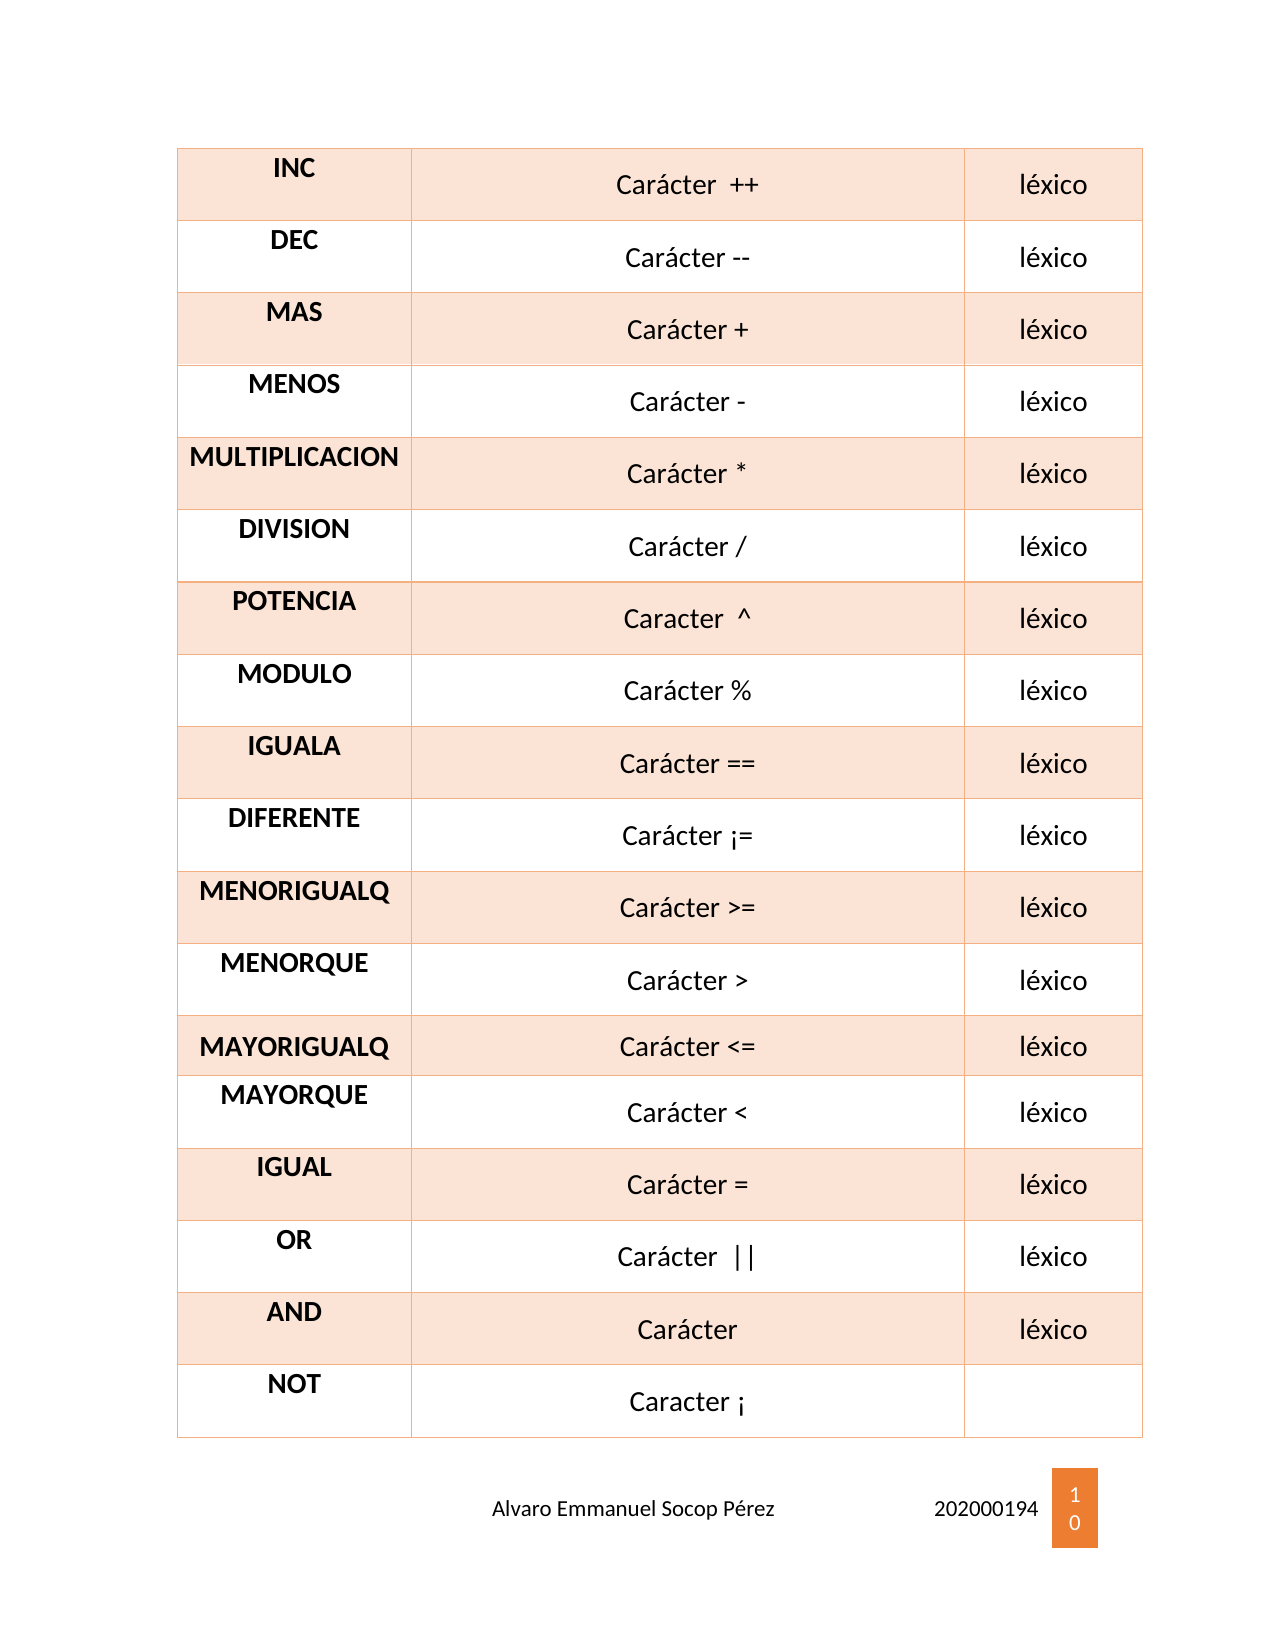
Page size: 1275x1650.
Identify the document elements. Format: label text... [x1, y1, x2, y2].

table_cell léxico [965, 799, 1142, 871]
table_cell léxico [965, 1293, 1142, 1364]
table_cell DEC [178, 221, 411, 292]
table_cell INC [178, 149, 411, 220]
table_cell DIFERENTE [178, 799, 411, 871]
table_cell léxico [965, 293, 1142, 364]
table_cell léxico [965, 944, 1142, 1015]
table_cell léxico [965, 1221, 1142, 1292]
table_cell MAYORQUE [178, 1076, 411, 1147]
table_cell Carácter ¡= [412, 799, 964, 871]
table_cell Carácter < [412, 1076, 964, 1147]
table_cell Caracter ¡ [412, 1365, 964, 1437]
table_cell Carácter - [412, 366, 964, 437]
table_cell léxico [965, 872, 1142, 943]
table_cell Carácter > [412, 944, 964, 1015]
table_cell léxico [965, 1016, 1142, 1075]
table_cell Carácter == [412, 727, 964, 798]
table_cell IGUAL [178, 1149, 411, 1220]
table_cell léxico [965, 1076, 1142, 1147]
table_cell DIVISION [178, 510, 411, 581]
table_cell IGUALA [178, 727, 411, 798]
table_cell AND [178, 1293, 411, 1364]
table_cell Carácter + [412, 293, 964, 364]
table_cell léxico [965, 727, 1142, 798]
table_cell MULTIPLICACION [178, 438, 411, 509]
table_cell OR [178, 1221, 411, 1292]
table_cell Carácter <= [412, 1016, 964, 1075]
table_cell léxico [965, 583, 1142, 654]
table_cell Carácter / [412, 510, 964, 581]
table_cell Caracter ^ [412, 583, 964, 654]
table_cell léxico [965, 510, 1142, 581]
table_cell Carácter [412, 1293, 964, 1364]
table_cell léxico [965, 438, 1142, 509]
table_cell léxico [965, 1149, 1142, 1220]
table_cell Carácter || [412, 1221, 964, 1292]
table_cell NOT [178, 1365, 411, 1437]
table_cell [965, 1365, 1142, 1437]
table_cell MENORQUE [178, 944, 411, 1015]
table_cell POTENCIA [178, 583, 411, 654]
table_cell Carácter % [412, 655, 964, 726]
table_cell léxico [965, 221, 1142, 292]
table_cell Carácter * [412, 438, 964, 509]
table_cell Carácter ++ [412, 149, 964, 220]
table_cell MAYORIGUALQ [178, 1016, 411, 1075]
table_cell MAS [178, 293, 411, 364]
table_cell MENORIGUALQ [178, 872, 411, 943]
table_cell MODULO [178, 655, 411, 726]
table_cell Carácter -- [412, 221, 964, 292]
table_cell Carácter = [412, 1149, 964, 1220]
table_cell Carácter >= [412, 872, 964, 943]
table_cell léxico [965, 149, 1142, 220]
table_cell léxico [965, 366, 1142, 437]
table_cell léxico [965, 655, 1142, 726]
table_cell MENOS [178, 366, 411, 437]
